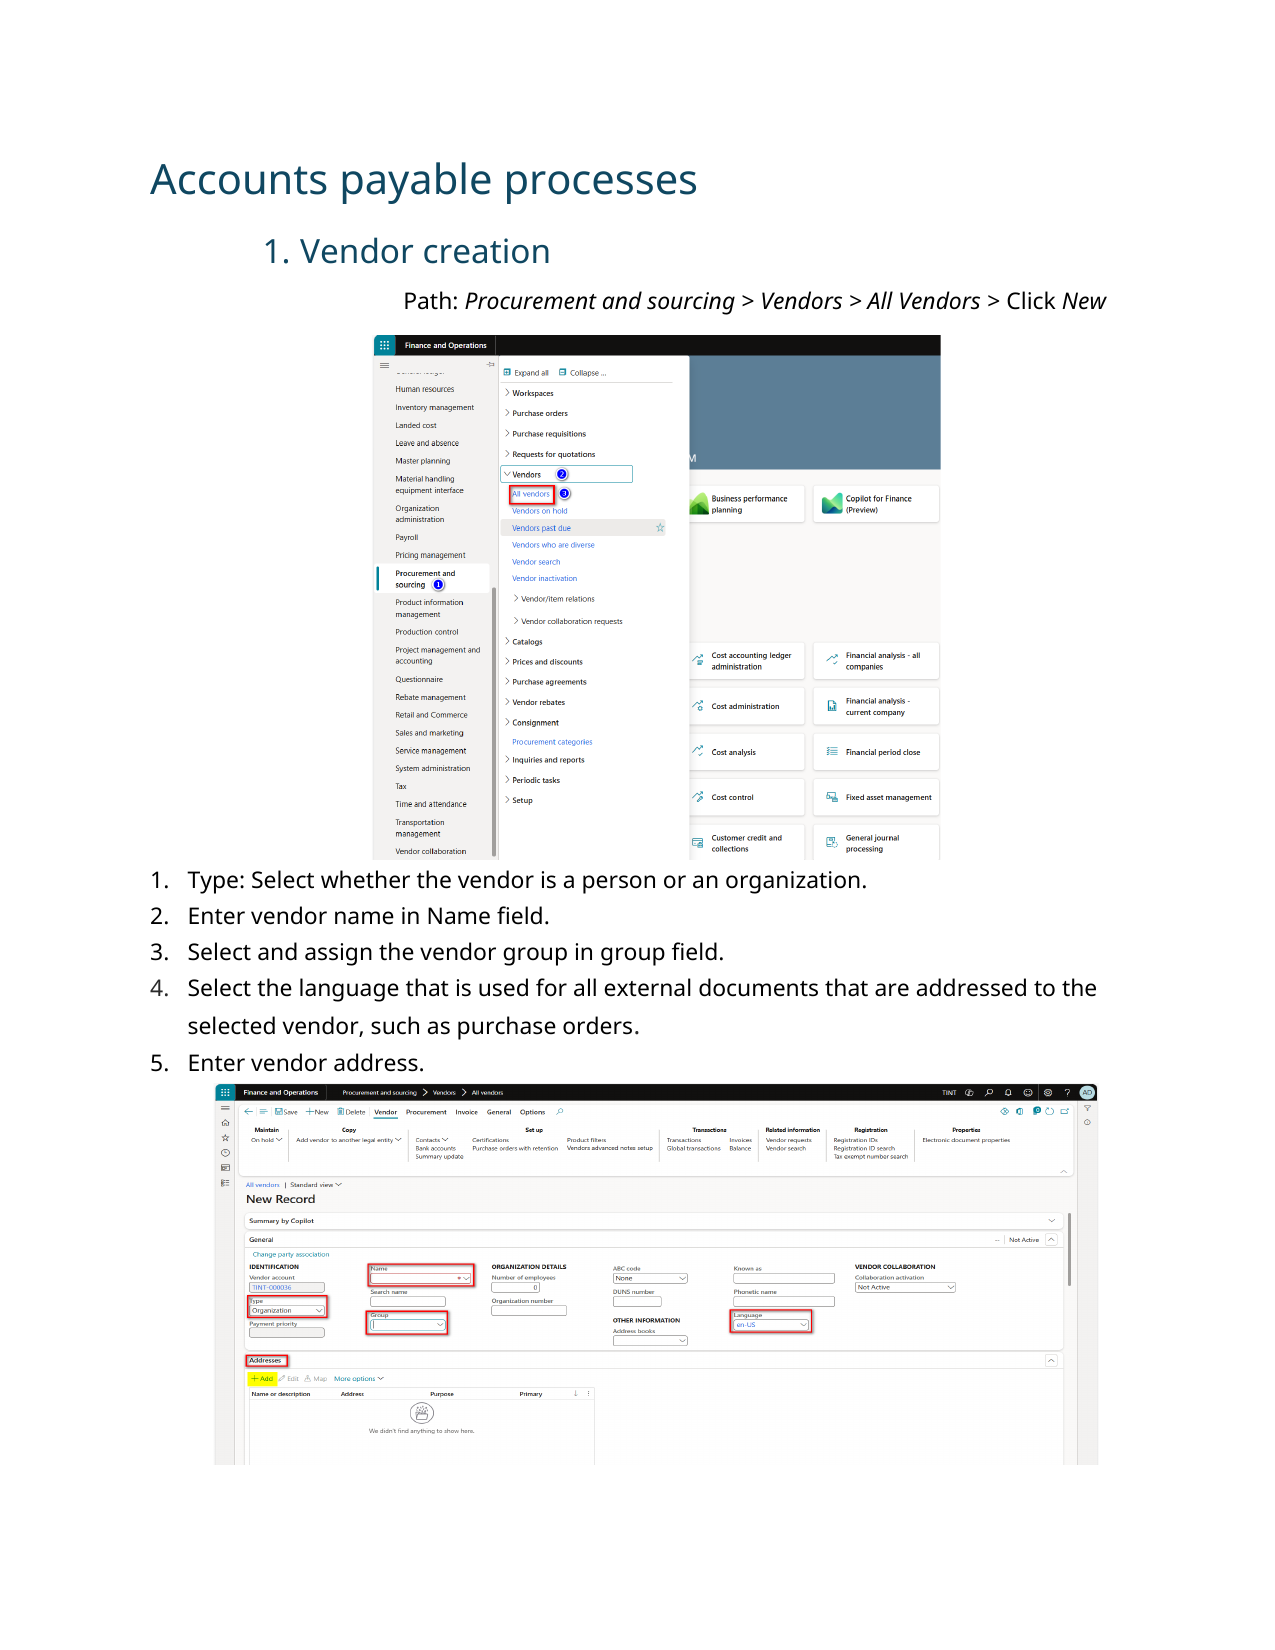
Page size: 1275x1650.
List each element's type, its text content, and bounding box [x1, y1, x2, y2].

picture [371, 335, 941, 860]
list Select and assign the vendor group in group field. [150, 936, 1125, 967]
subtitle Accounts payable processes [150, 150, 1125, 207]
list Path: Procurement and sourcing > Vendors > All Vendors > Click New [403, 285, 1125, 316]
subtitle Vendor creation [262, 228, 1125, 273]
picture [213, 1083, 1099, 1465]
list Enter vendor name in Name field. [150, 900, 1125, 931]
list Type: Select whether the vendor is a person or an organization. [150, 864, 1125, 895]
list Enter vendor address. [150, 1047, 1125, 1078]
list Select the language that is used for all external documents that are addressed to the selected vendor, such as purchase orders. [150, 972, 1125, 1042]
